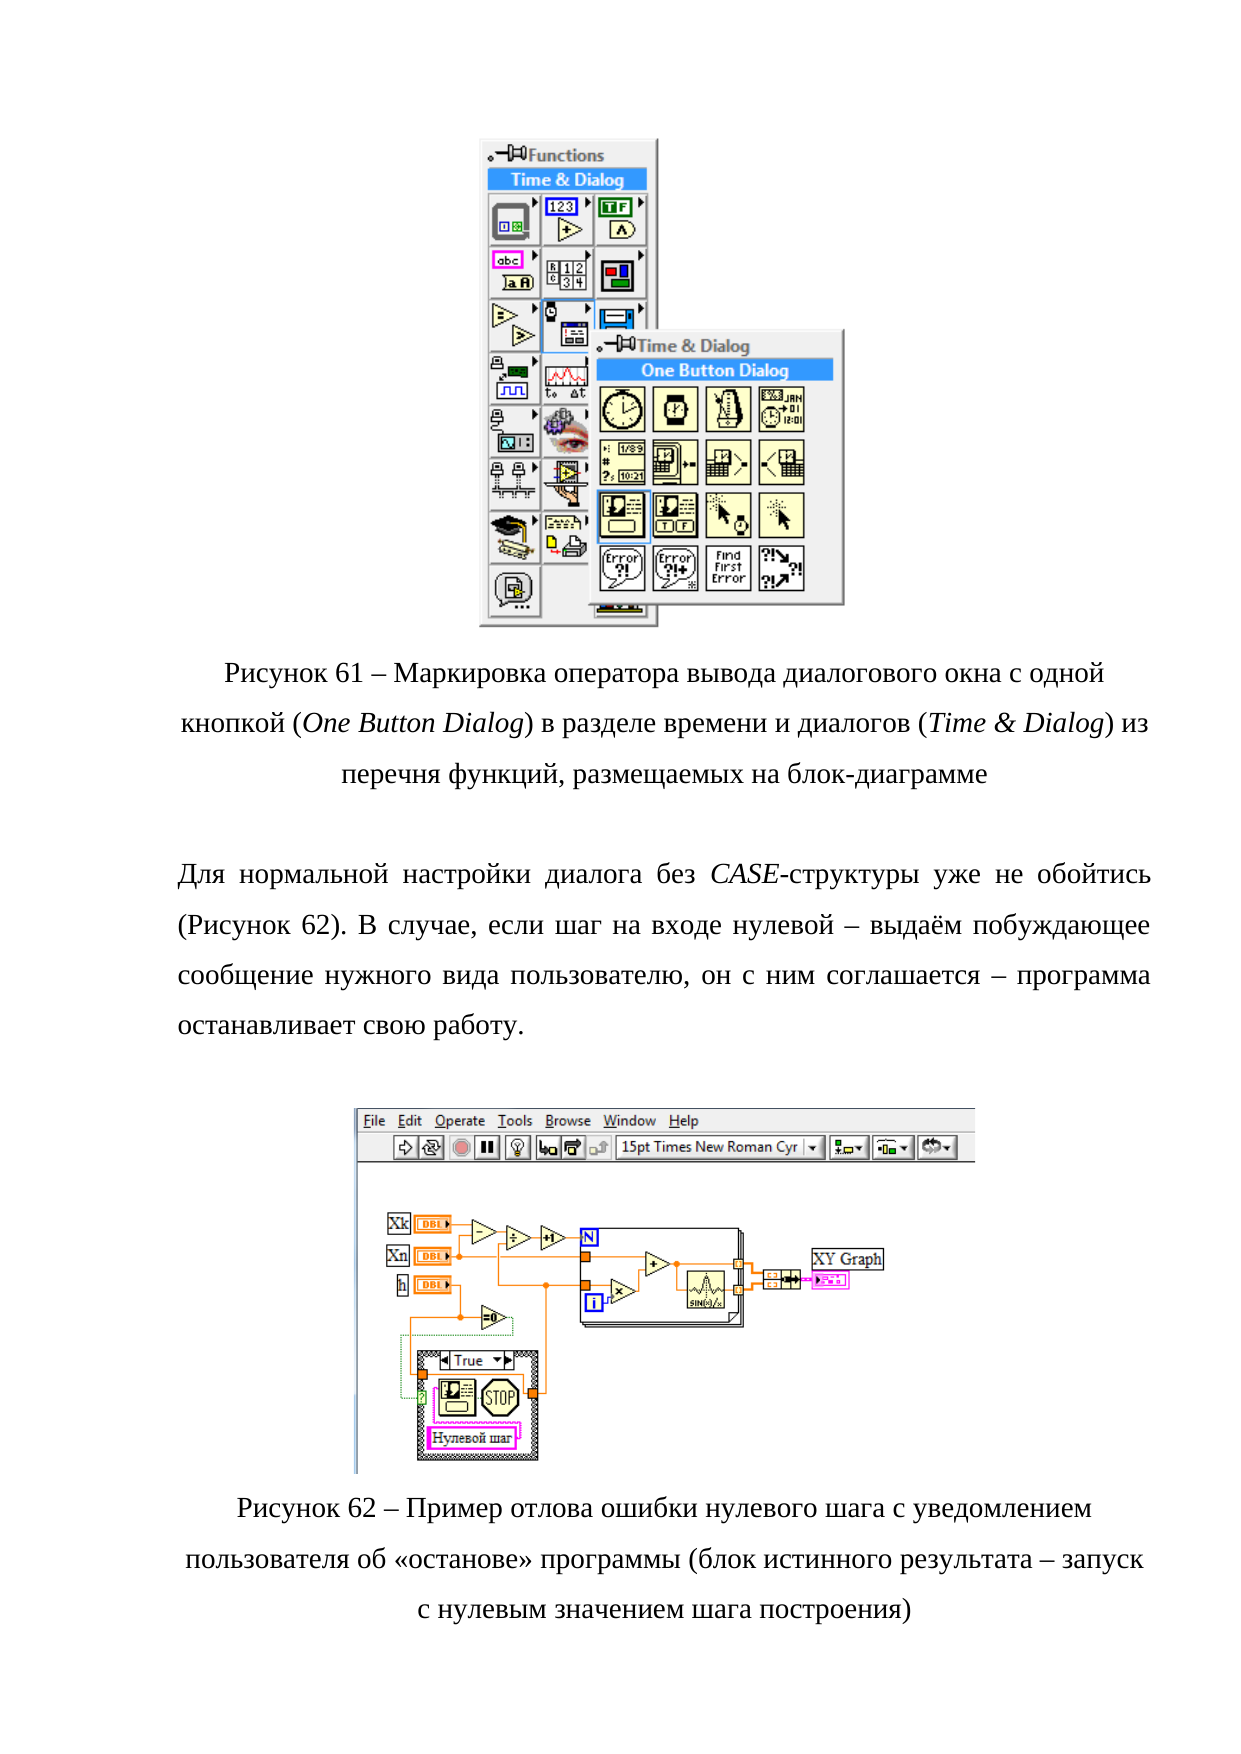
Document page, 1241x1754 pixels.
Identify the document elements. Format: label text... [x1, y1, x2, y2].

text Рисунок 61 – Маркировка оператора вывода диалогового окна с одной кнопкой (One Button Dialog) в разделе времени и диалогов (Time & Dialog) из перечня функций, размещаемых на блок-диаграмме [177, 655, 1152, 789]
text Для нормальной настройки диалога без CASE-структуры уже не обойтись (Рисунок 62). В случае, если шаг на входе нулевой – выдаём побуждающее сообщение нужного вида пользователю, он с ним соглашается – программа останавливает свою работу. [177, 857, 1152, 1041]
picture [477, 118, 852, 639]
picture [353, 1108, 976, 1474]
text Рисунок 62 – Пример отлова ошибки нулевого шага с уведомлением пользователя об «останове» программы (блок истинного результата – запуск с нулевым значением шага построения) [177, 1491, 1152, 1625]
